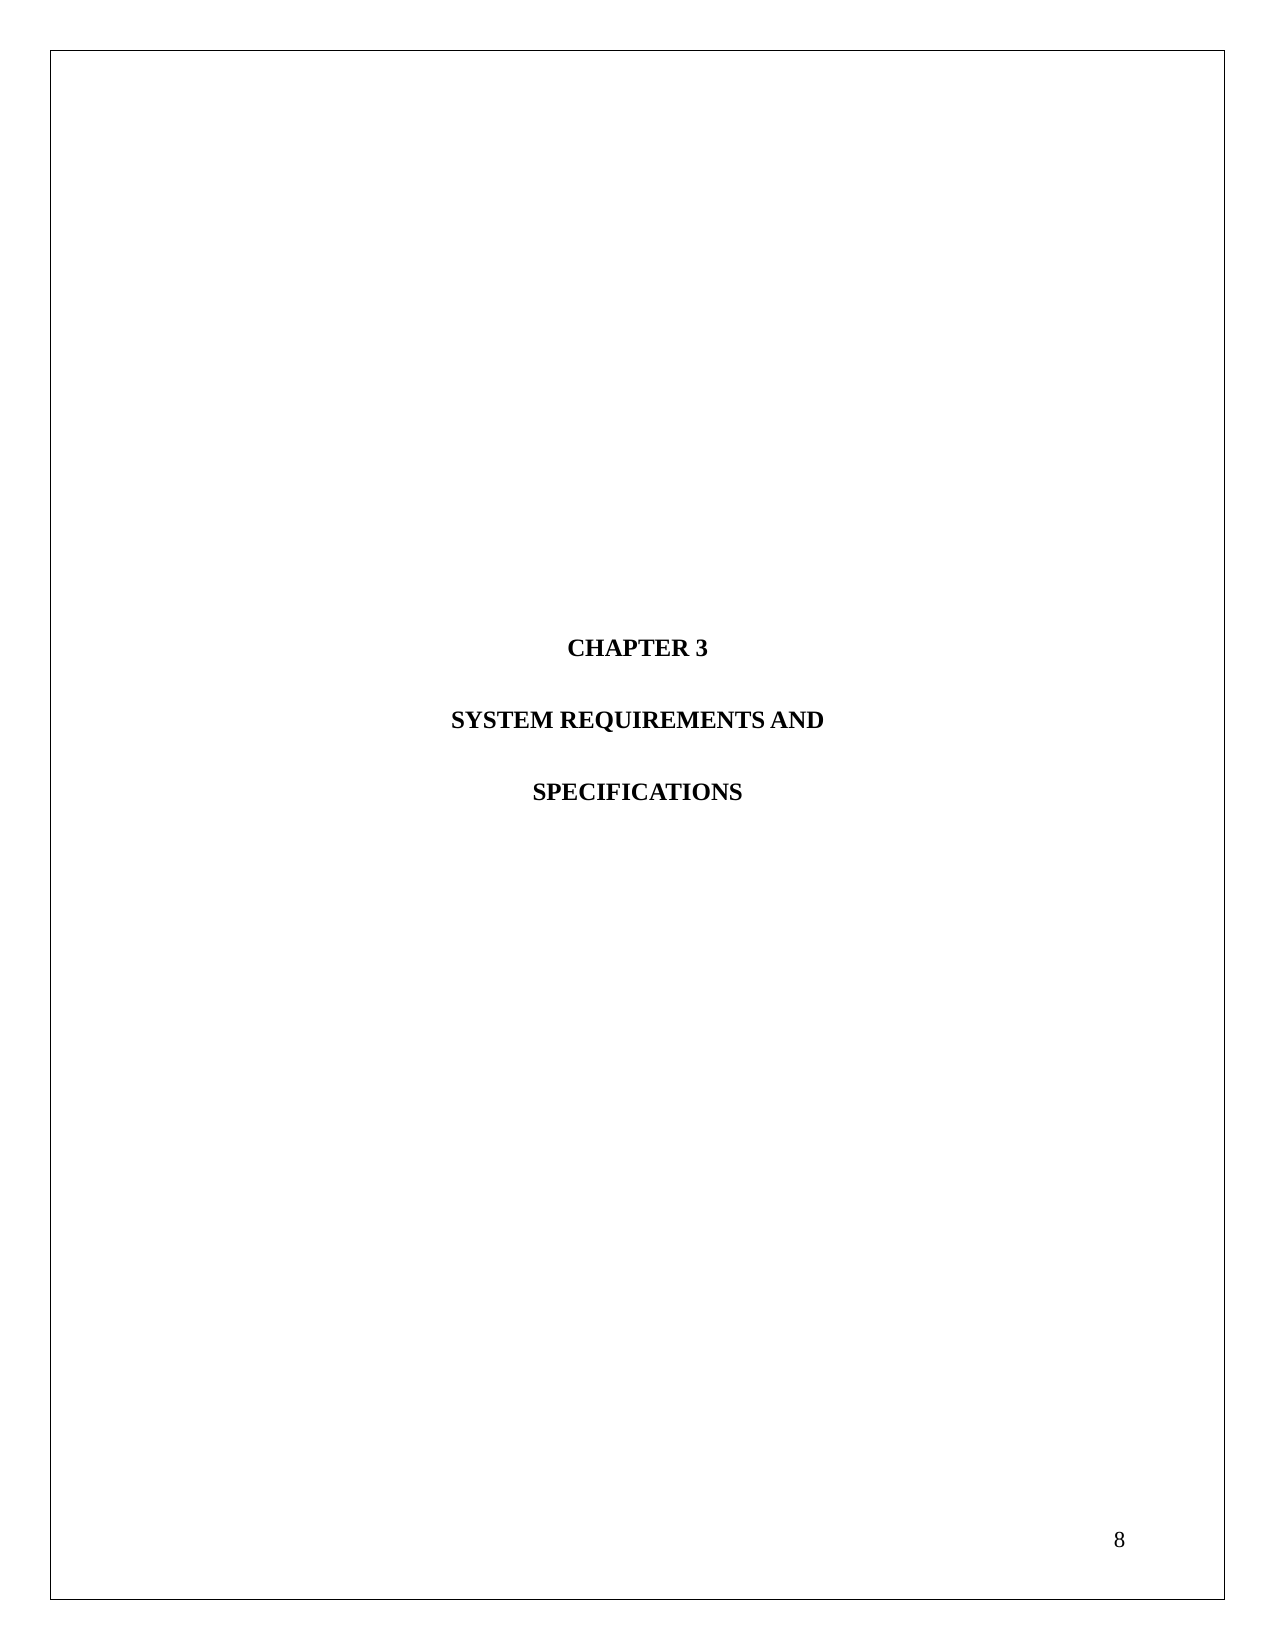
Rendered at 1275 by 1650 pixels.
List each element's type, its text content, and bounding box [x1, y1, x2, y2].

text SPECIFICATIONS [150, 777, 1125, 806]
text CHAPTER 3 [150, 633, 1125, 661]
text SYSTEM REQUIREMENTS AND [150, 705, 1125, 734]
